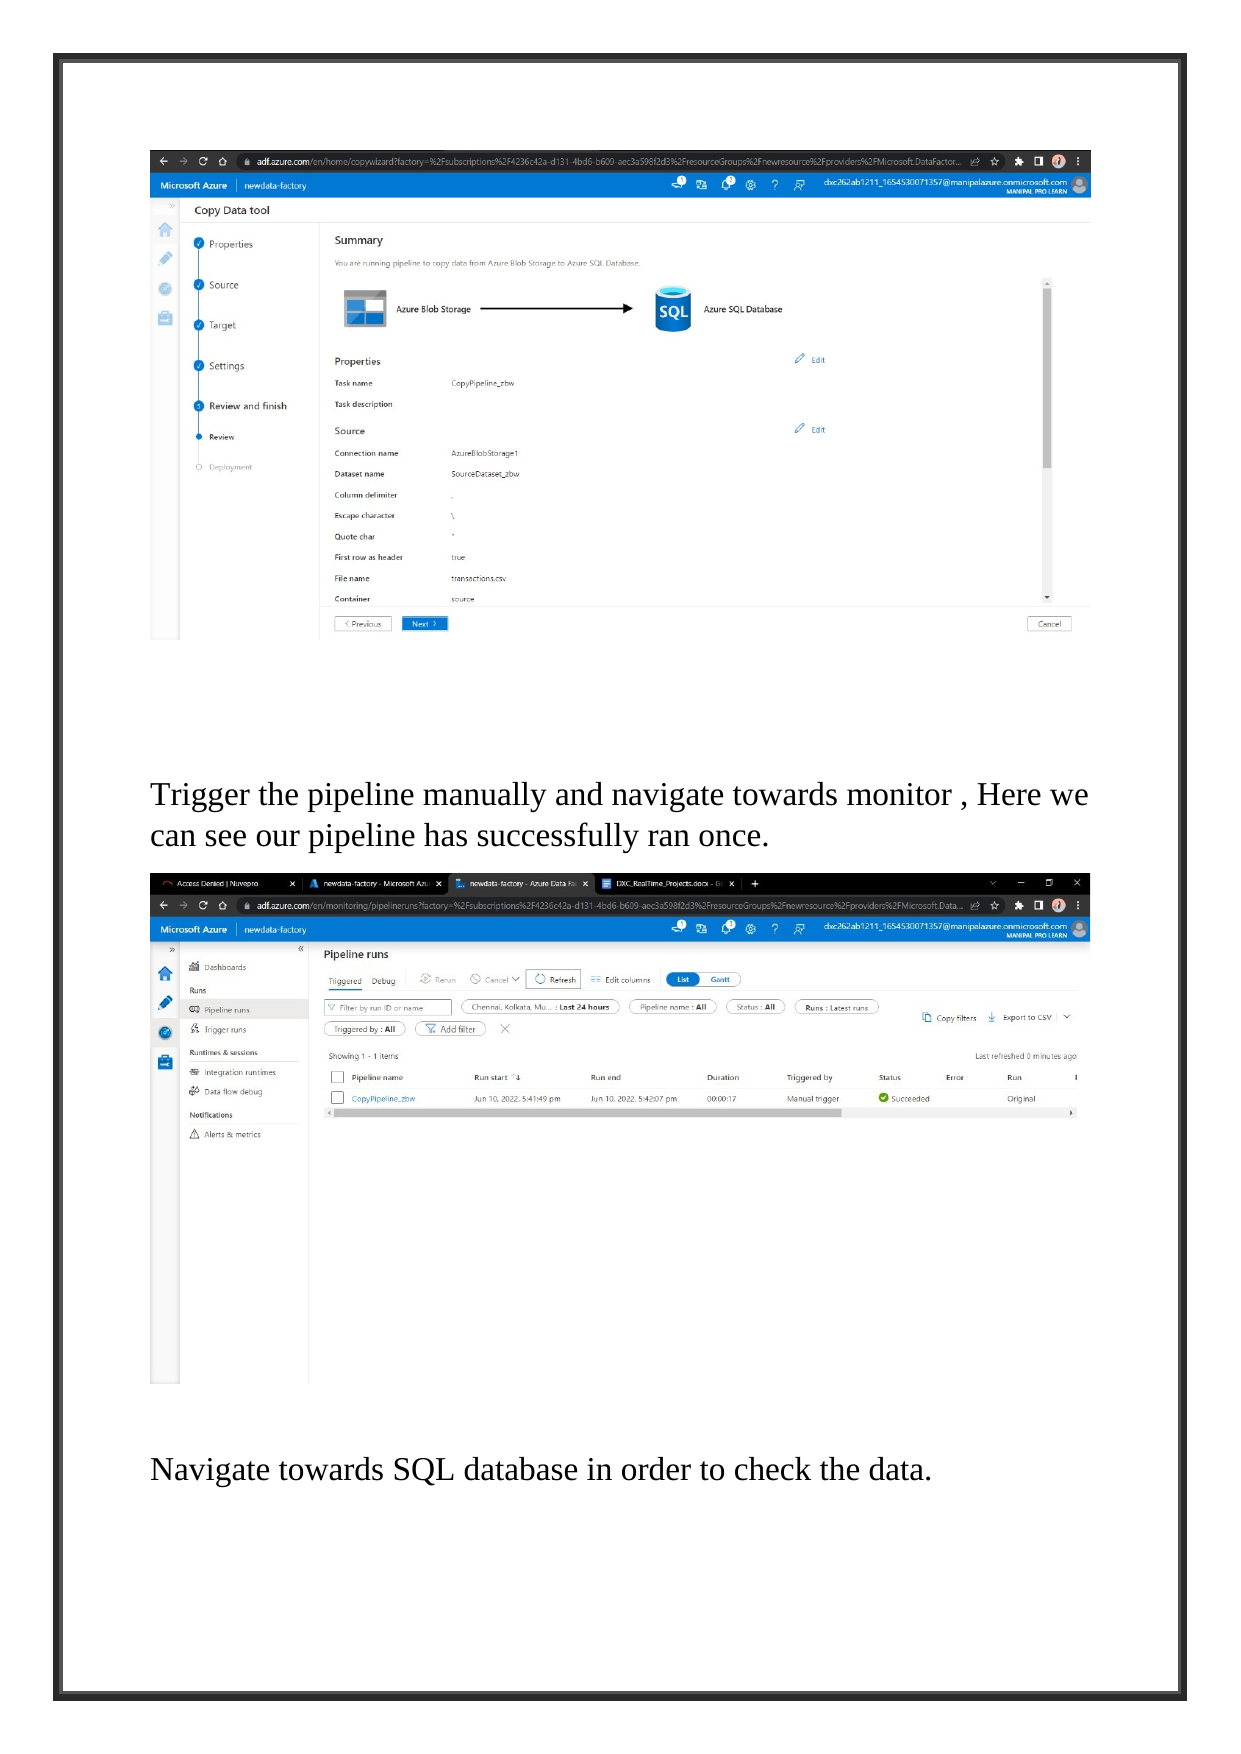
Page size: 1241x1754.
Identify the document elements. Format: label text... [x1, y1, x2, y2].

text Trigger the pipeline manually and navigate towards monitor , Here we can see our pipeline has successfully ran once. [150, 774, 1090, 854]
picture [150, 873, 1091, 1384]
picture [150, 150, 1091, 640]
text Navigate towards SQL database in order to check the data. [150, 1449, 1090, 1487]
